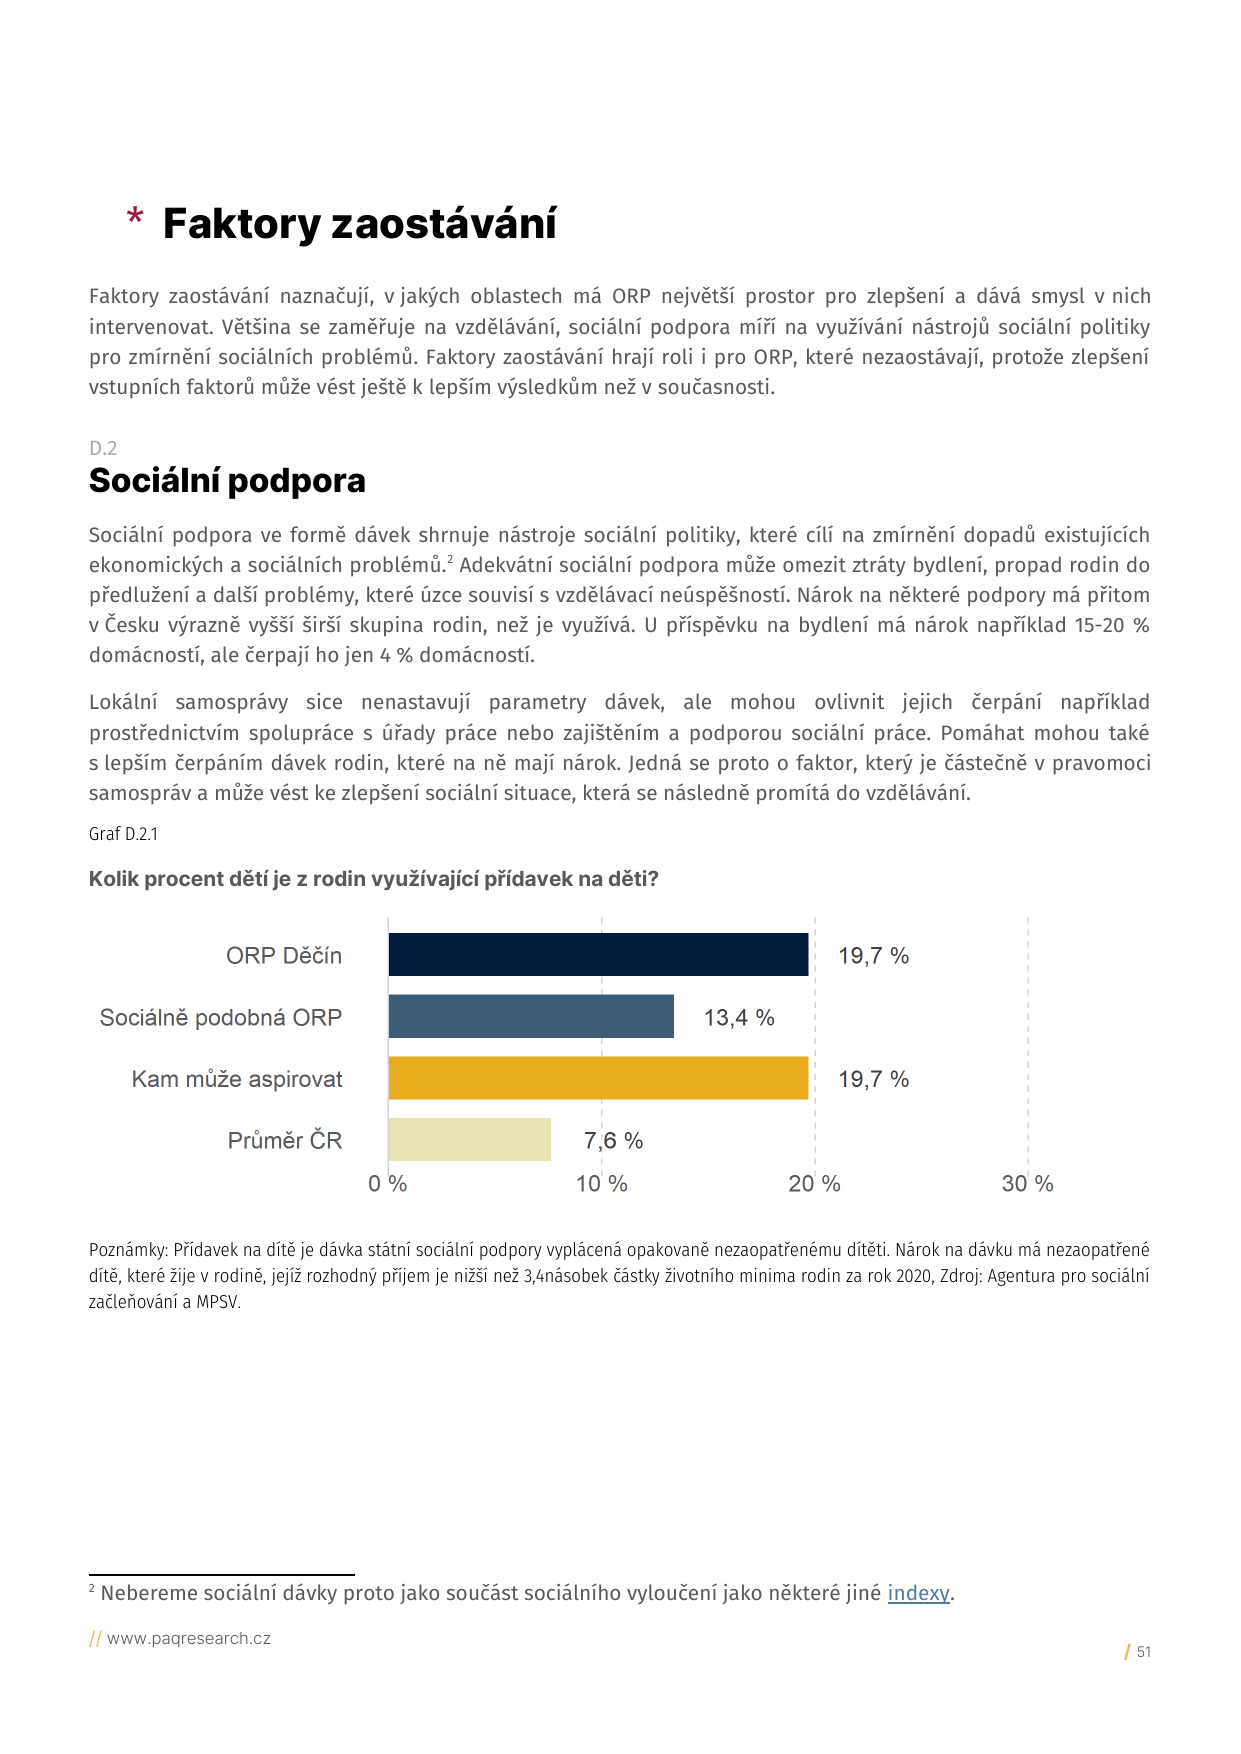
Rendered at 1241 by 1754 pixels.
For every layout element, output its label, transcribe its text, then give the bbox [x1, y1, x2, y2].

text Poznámky: Přídavek na dítě je dávka státní sociální podpory vyplácená opakovaně nezaopatřenému dítěti. Nárok na dávku má nezaopatřené dítě, které žije v rodině, jejíž rozhodný příjem je nižší než 3,4násobek částky životního minima rodin za rok 2020, Zdroj: Agentura pro sociální začleňování a MPSV. [89, 1239, 1152, 1313]
picture [88, 891, 1139, 1223]
text Faktory zaostávání naznačují, v jakých oblastech má ORP největší prostor pro zlepšení a dává smysl v nich intervenovat. Většina se zaměřuje na vzdělávání, sociální podpora míří na využívání nástrojů sociální politiky pro zmírnění sociálních problémů. Faktory zaostávání hrají roli i pro ORP, které nezaostávají, protože zlepšení vstupních faktorů může vést ještě k lepším výsledkům než v současnosti. [89, 279, 1152, 400]
subtitle Sociální podpora [89, 461, 1152, 501]
text Sociální podpora ve formě dávek shrnuje nástroje sociální politiky, které cílí na zmírnění dopadů existujících ekonomických a sociálních problémů. Adekvátní sociální podpora může omezit ztráty bydlení, propad rodin do předlužení a další problémy, které úzce souvisí s vzdělávací neúspěšností. Nárok na některé podpory má přitom v Česku výrazně vyšší širší skupina rodin, než je využívá. U příspěvku na bydlení má nárok například 15-20 % domácností, ale čerpají ho jen 4 % domácností. [89, 517, 1152, 668]
text Graf D.2.1 [89, 822, 1152, 845]
text Kolik procent dětí je z rodin využívající přídavek na děti? [89, 861, 1152, 891]
text Lokální samosprávy sice nenastavují parametry dávek, ale mohou ovlivnit jejich čerpání například prostřednictvím spolupráce s úřady práce nebo zajištěním a podporou sociální práce. Pomáhat mohou také s lepším čerpáním dávek rodin, které na ně mají nárok. Jedná se proto o faktor, který je částečně v pravomoci samospráv a může vést ke zlepšení sociální situace, která se následně promítá do vzdělávání. [89, 685, 1152, 806]
text D.2 [89, 430, 1152, 461]
subtitle Faktory zaostávání [126, 198, 1152, 249]
